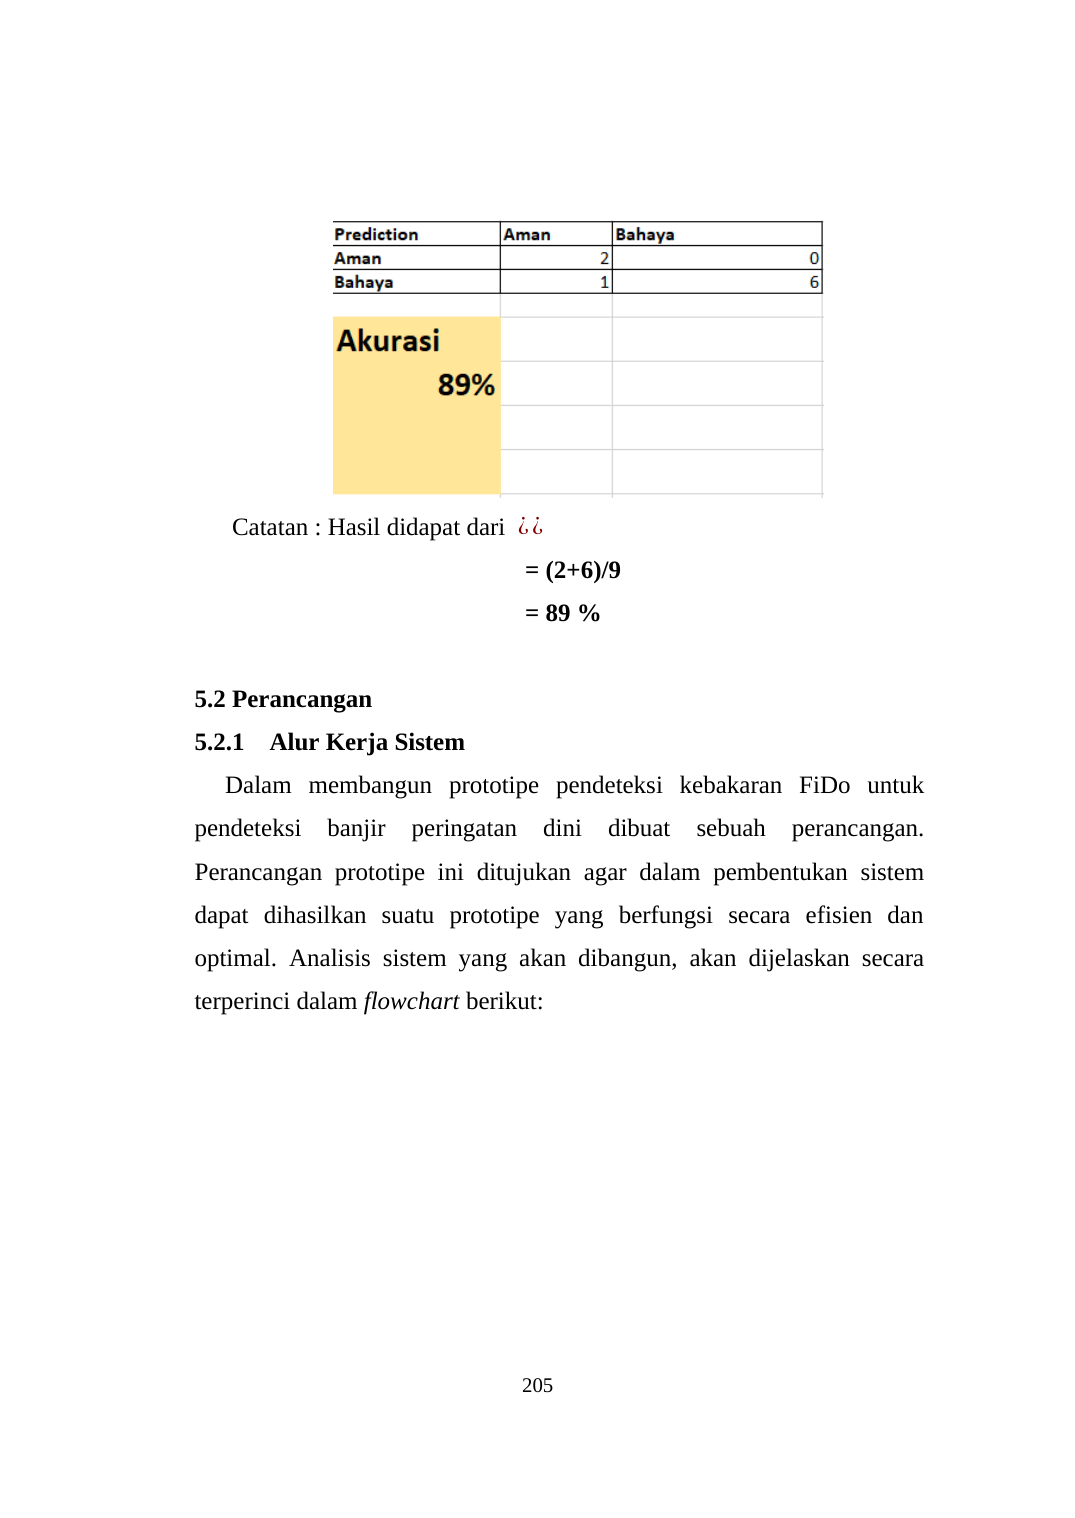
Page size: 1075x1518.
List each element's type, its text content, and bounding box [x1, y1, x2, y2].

list Dalam membangun prototipe pendeteksi kebakaran FiDo untuk pendeteksi banjir peringatan dini dibuat sebuah perancangan. Perancangan prototipe ini ditujukan agar dalam pembentukan sistem dapat dihasilkan suatu prototipe yang berfungsi secara efisien dan optimal. Analisis sistem yang akan dibangun, akan dijelaskan secara terperinci dalam flowchart berikut: [194, 770, 925, 1015]
picture [333, 220, 824, 498]
list Perancangan [194, 684, 925, 713]
list = 89 % [232, 598, 925, 627]
list Catatan : Hasil didapat dari [232, 512, 925, 540]
list Alur Kerja Sistem [194, 727, 925, 756]
list = (2+6)/9 [232, 555, 925, 583]
